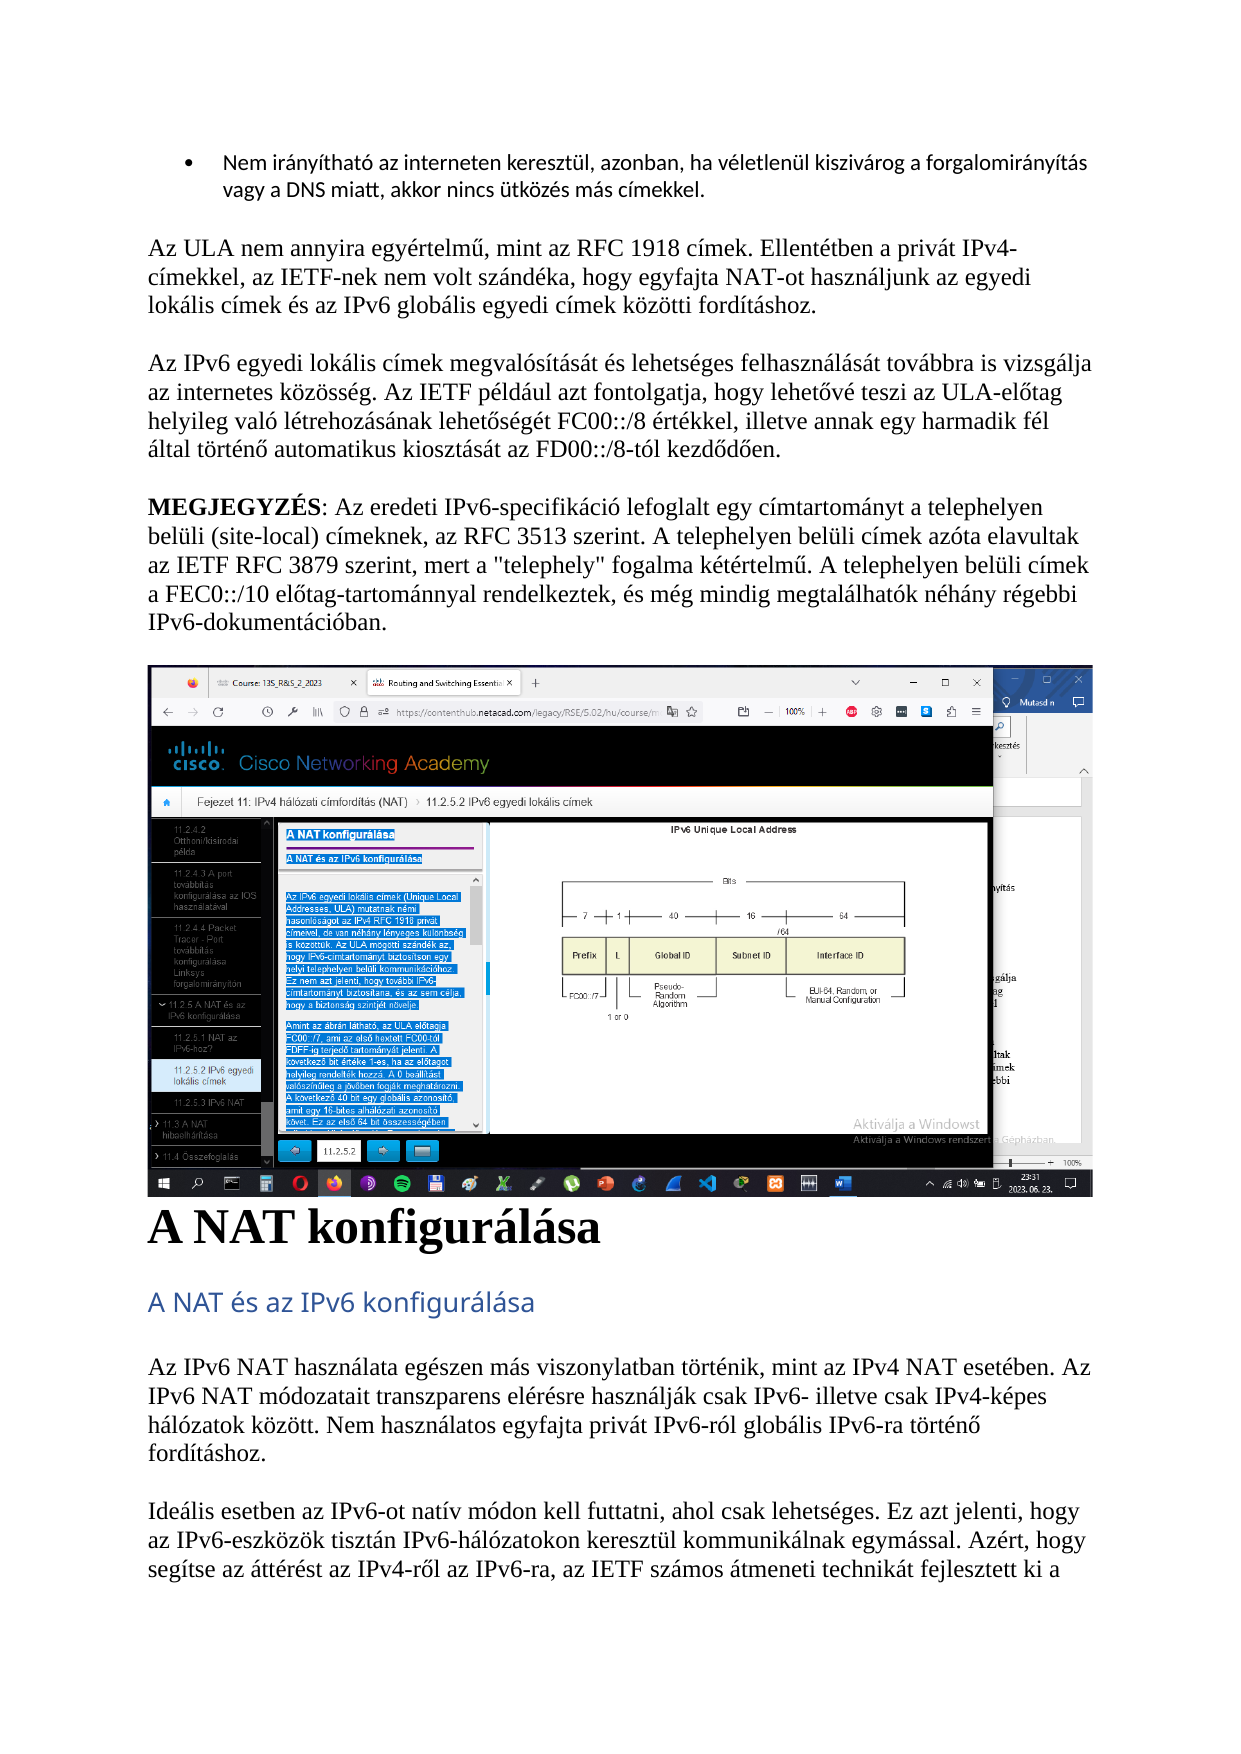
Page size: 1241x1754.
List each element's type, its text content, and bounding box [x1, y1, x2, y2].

list Nem irányítható az interneten keresztül, azonban, ha véletlenül kiszivárog a forgalomirányítás vagy a DNS miatt, akkor nincs ütközés más címekkel. [185, 148, 1093, 204]
subtitle A NAT konfigurálása [148, 1197, 1093, 1254]
text MEGJEGYZÉS: Az eredeti IPv6-specifikáció lefoglalt egy címtartományt a telephelyen belüli (site-local) címeknek, az RFC 3513 szerint. A telephelyen belüli címek azóta elavultak az IETF RFC 3879 szerint, mert a "telephely" fogalma kétértelmű. A telephelyen belüli címek a FEC0::/10 előtag-tartománnyal rendelkeztek, és még mindig megtalálhatók néhány régebbi IPv6-dokumentációban. [148, 492, 1093, 636]
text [148, 1496, 1093, 1583]
text Az ULA nem annyira egyértelmű, mint az RFC 1918 címek. Ellentétben a privát IPv4-címekkel, az IETF-nek nem volt szándéka, hogy egyfajta NAT-ot használjunk az egyedi lokális címek és az IPv6 globális egyedi címek közötti fordításhoz. [148, 233, 1093, 319]
text Az IPv6 egyedi lokális címek megvalósítását és lehetséges felhasználását továbbra is vizsgálja az internetes közösség. Az IETF például azt fontolgatja, hogy lehetővé teszi az ULA-előtag helyileg való létrehozásának lehetőségét FC00::/8 értékkel, illetve annak egy harmadik fél által történő automatikus kiosztását az FD00::/8-tól kezdődően. [148, 348, 1093, 463]
subtitle A NAT és az IPv6 konfigurálása [148, 1283, 1093, 1320]
picture [147, 665, 1093, 1197]
text Az IPv6 NAT használata egészen más viszonylatban történik, mint az IPv4 NAT esetében. Az IPv6 NAT módozatait transzparens elérésre használják csak IPv6- illetve csak IPv4-képes hálózatok között. Nem használatos egyfajta privát IPv6-ról globális IPv6-ra történő fordításhoz. [148, 1352, 1093, 1467]
